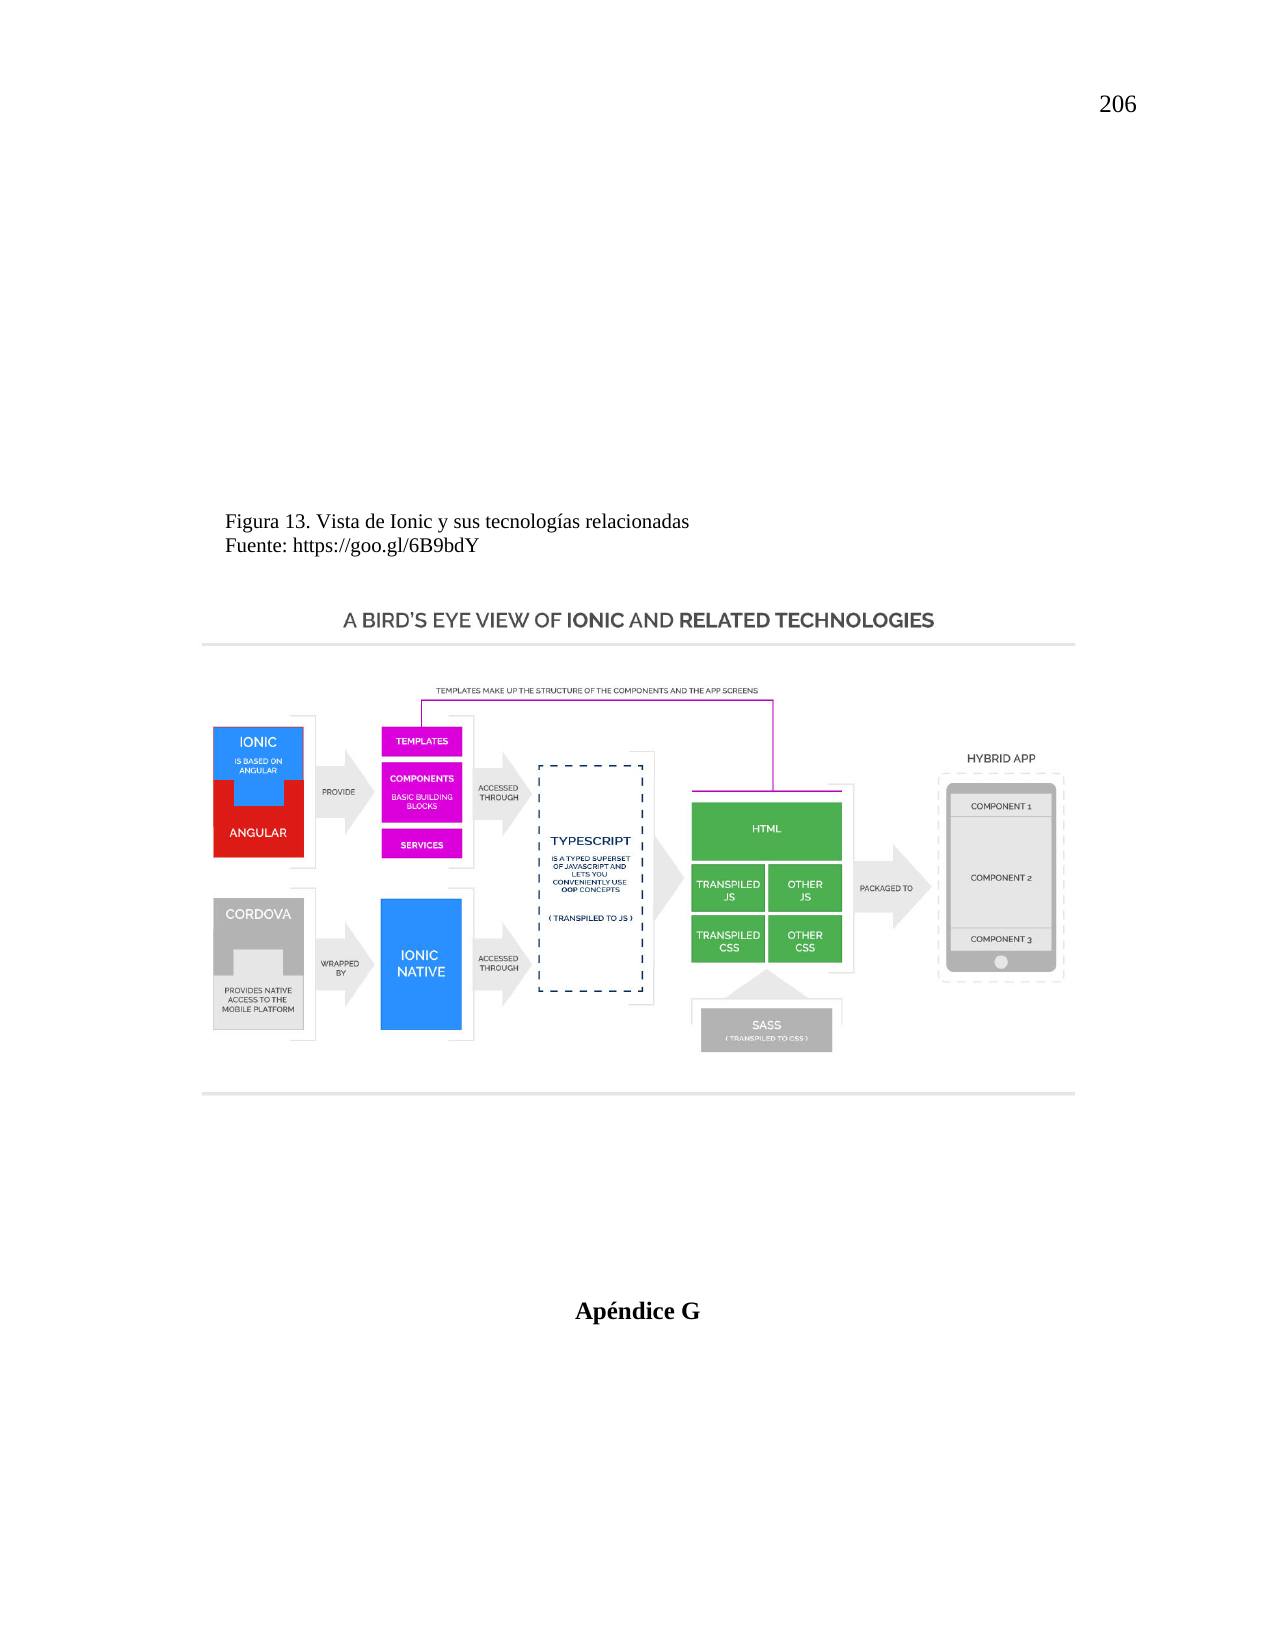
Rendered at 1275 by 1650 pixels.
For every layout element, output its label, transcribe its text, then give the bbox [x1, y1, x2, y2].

picture [150, 565, 1125, 1099]
title Apéndice G [150, 1296, 1125, 1325]
text Fuente: https://goo.gl/6B9bdY [150, 533, 1125, 557]
text Figura 13. Vista de Ionic y sus tecnologías relacionadas [150, 509, 1125, 533]
